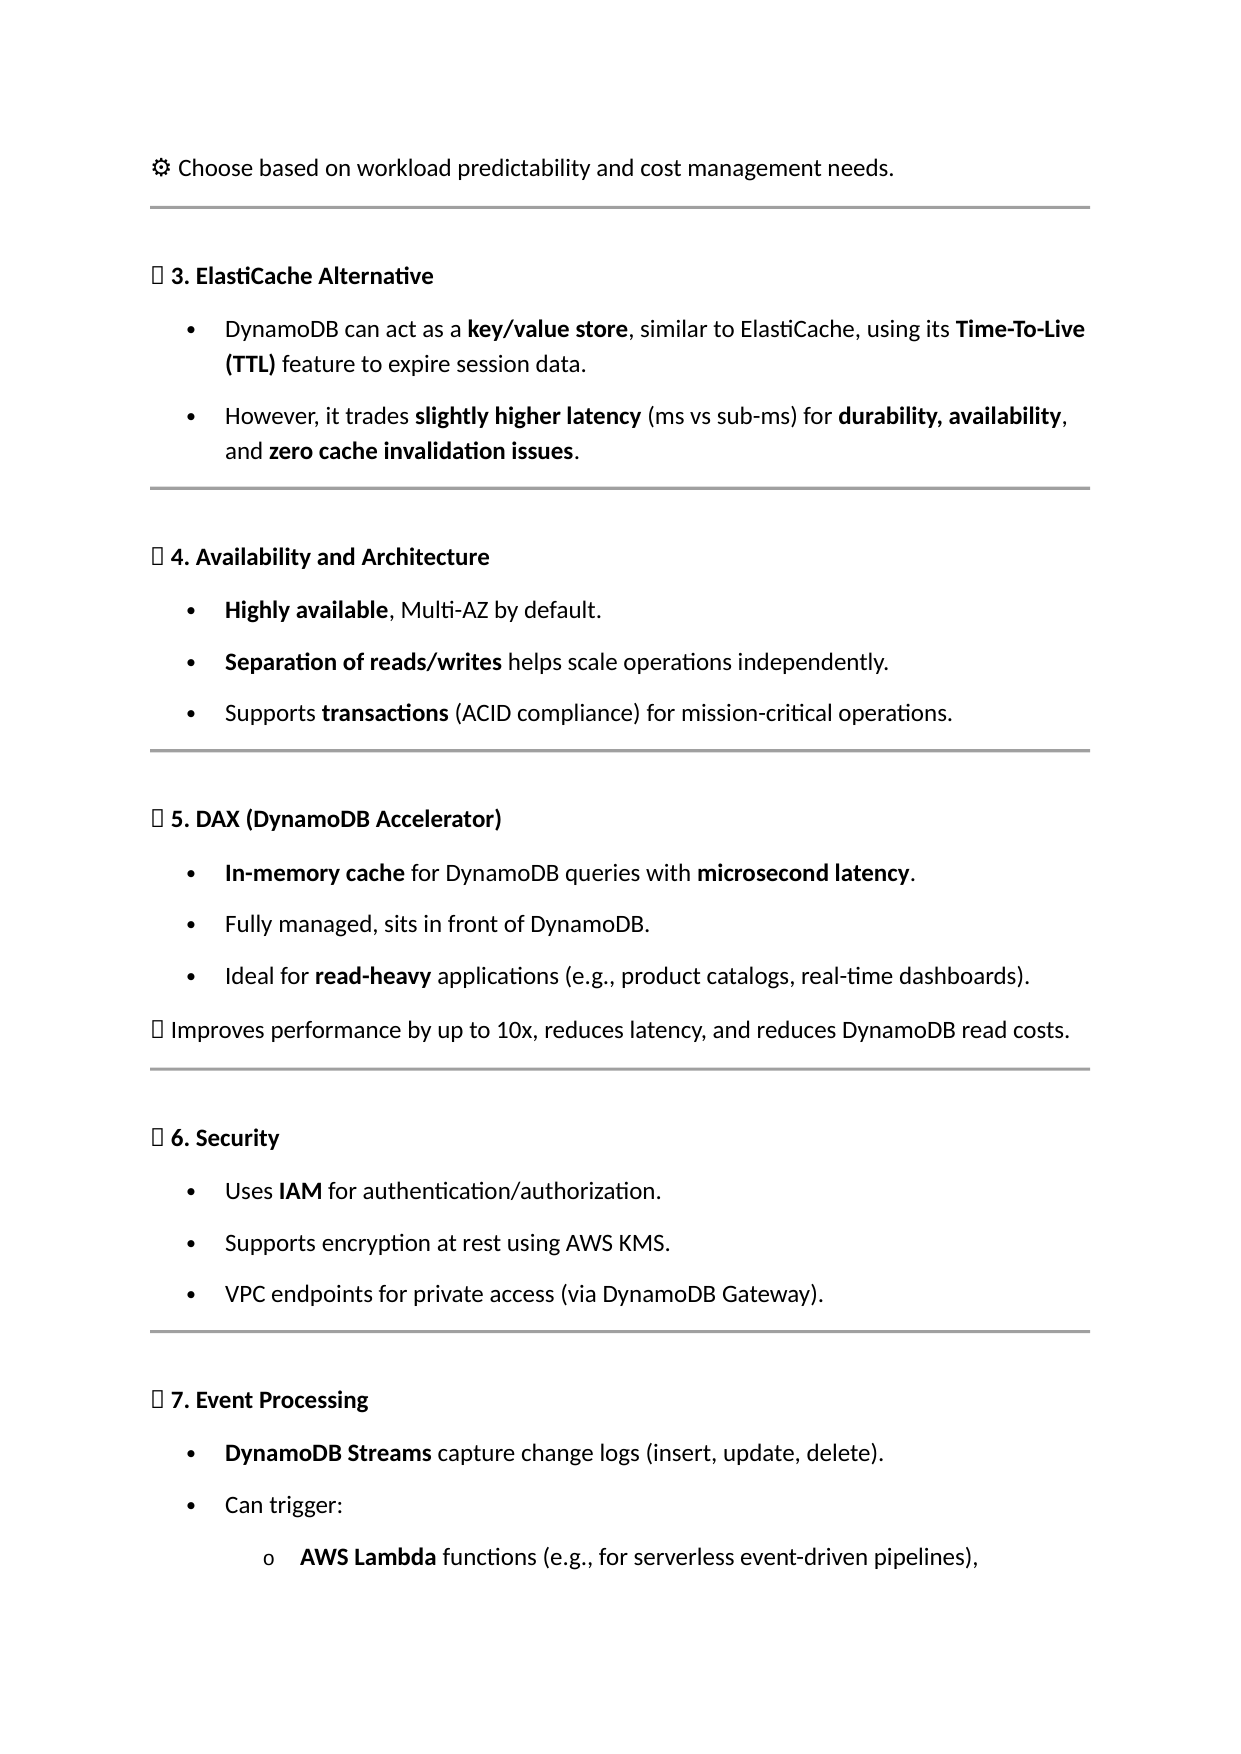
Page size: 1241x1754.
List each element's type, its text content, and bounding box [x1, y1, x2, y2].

text ✅ 5. DAX (DynamoDB Accelerator) [150, 801, 1090, 835]
list VPC endpoints for private access (via DynamoDB Gateway). [187, 1278, 1090, 1309]
list Separation of reads/writes helps scale operations independently. [187, 646, 1090, 676]
text ✅ 7. Event Processing [150, 1382, 1090, 1416]
list However, it trades slightly higher latency (ms vs sub-ms) for durability, availability, and zero cache invalidation issues. [187, 400, 1090, 466]
text ⚙️ Choose based on workload predictability and cost management needs. [150, 150, 1090, 184]
list Supports transactions (ACID compliance) for mission-critical operations. [187, 697, 1090, 728]
text ✅ 3. ElastiCache Alternative [150, 257, 1090, 292]
list DynamoDB can act as a key/value store, similar to ElastiCache, using its Time-To-Live (TTL) feature to expire session data. [187, 313, 1090, 379]
text ✅ 4. Availability and Architecture [150, 538, 1090, 572]
list Fully managed, sits in front of DynamoDB. [187, 908, 1090, 939]
text ✅ 6. Security [150, 1119, 1090, 1153]
list Can trigger: [187, 1489, 1090, 1520]
list In-memory cache for DynamoDB queries with microsecond latency. [187, 857, 1090, 887]
list Ideal for read-heavy applications (e.g., product catalogs, real-time dashboards). [187, 960, 1090, 991]
list AWS Lambda functions (e.g., for serverless event-driven pipelines), [262, 1541, 1090, 1571]
list Supports encryption at rest using AWS KMS. [187, 1227, 1090, 1257]
text 🚀 Improves performance by up to 10x, reduces latency, and reduces DynamoDB read costs. [150, 1012, 1090, 1046]
list DynamoDB Streams capture change logs (insert, update, delete). [187, 1437, 1090, 1468]
list Highly available, Multi-AZ by default. [187, 594, 1090, 625]
list Uses IAM for authentication/authorization. [187, 1175, 1090, 1206]
